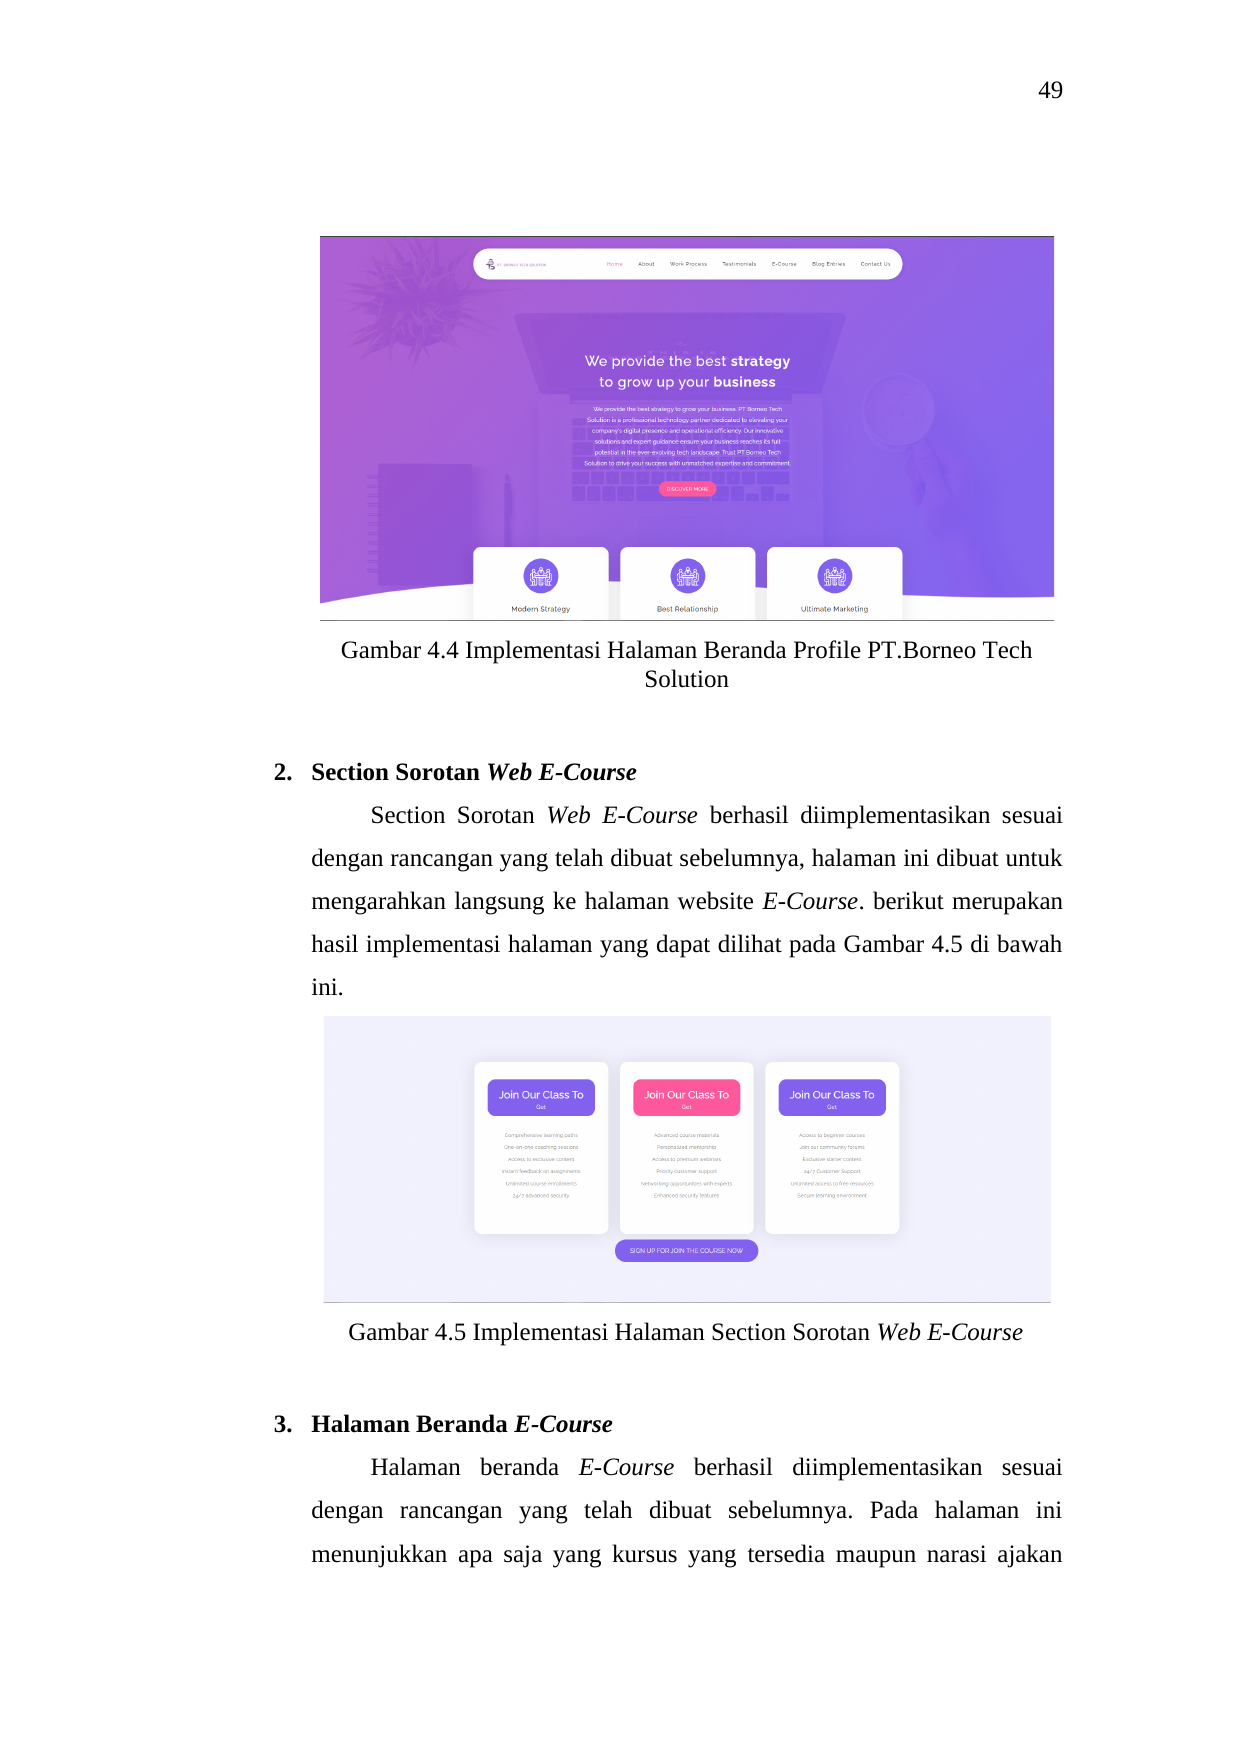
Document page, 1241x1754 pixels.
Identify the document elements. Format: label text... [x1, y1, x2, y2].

picture [323, 1015, 1051, 1303]
list Section Sorotan Web E-Course berhasil diimplementasikan sesuai dengan rancangan yang telah dibuat sebelumnya, halaman ini dibuat untuk mengarahkan langsung ke halaman website E-Course. berikut merupakan hasil implementasi halaman yang dapat dilihat pada Gambar 4.5 di bawah ini. [311, 800, 1063, 1001]
list Halaman Beranda E-Course [274, 1409, 1063, 1438]
picture [320, 236, 1055, 621]
text Gambar 4.5 Implementasi Halaman Section Sorotan Web E-Course [310, 1317, 1063, 1345]
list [311, 1452, 1063, 1567]
list Section Sorotan Web E-Course [274, 757, 1063, 785]
text Gambar 4.4 Implementasi Halaman Beranda Profile PT.Borneo Tech Solution [310, 635, 1063, 693]
